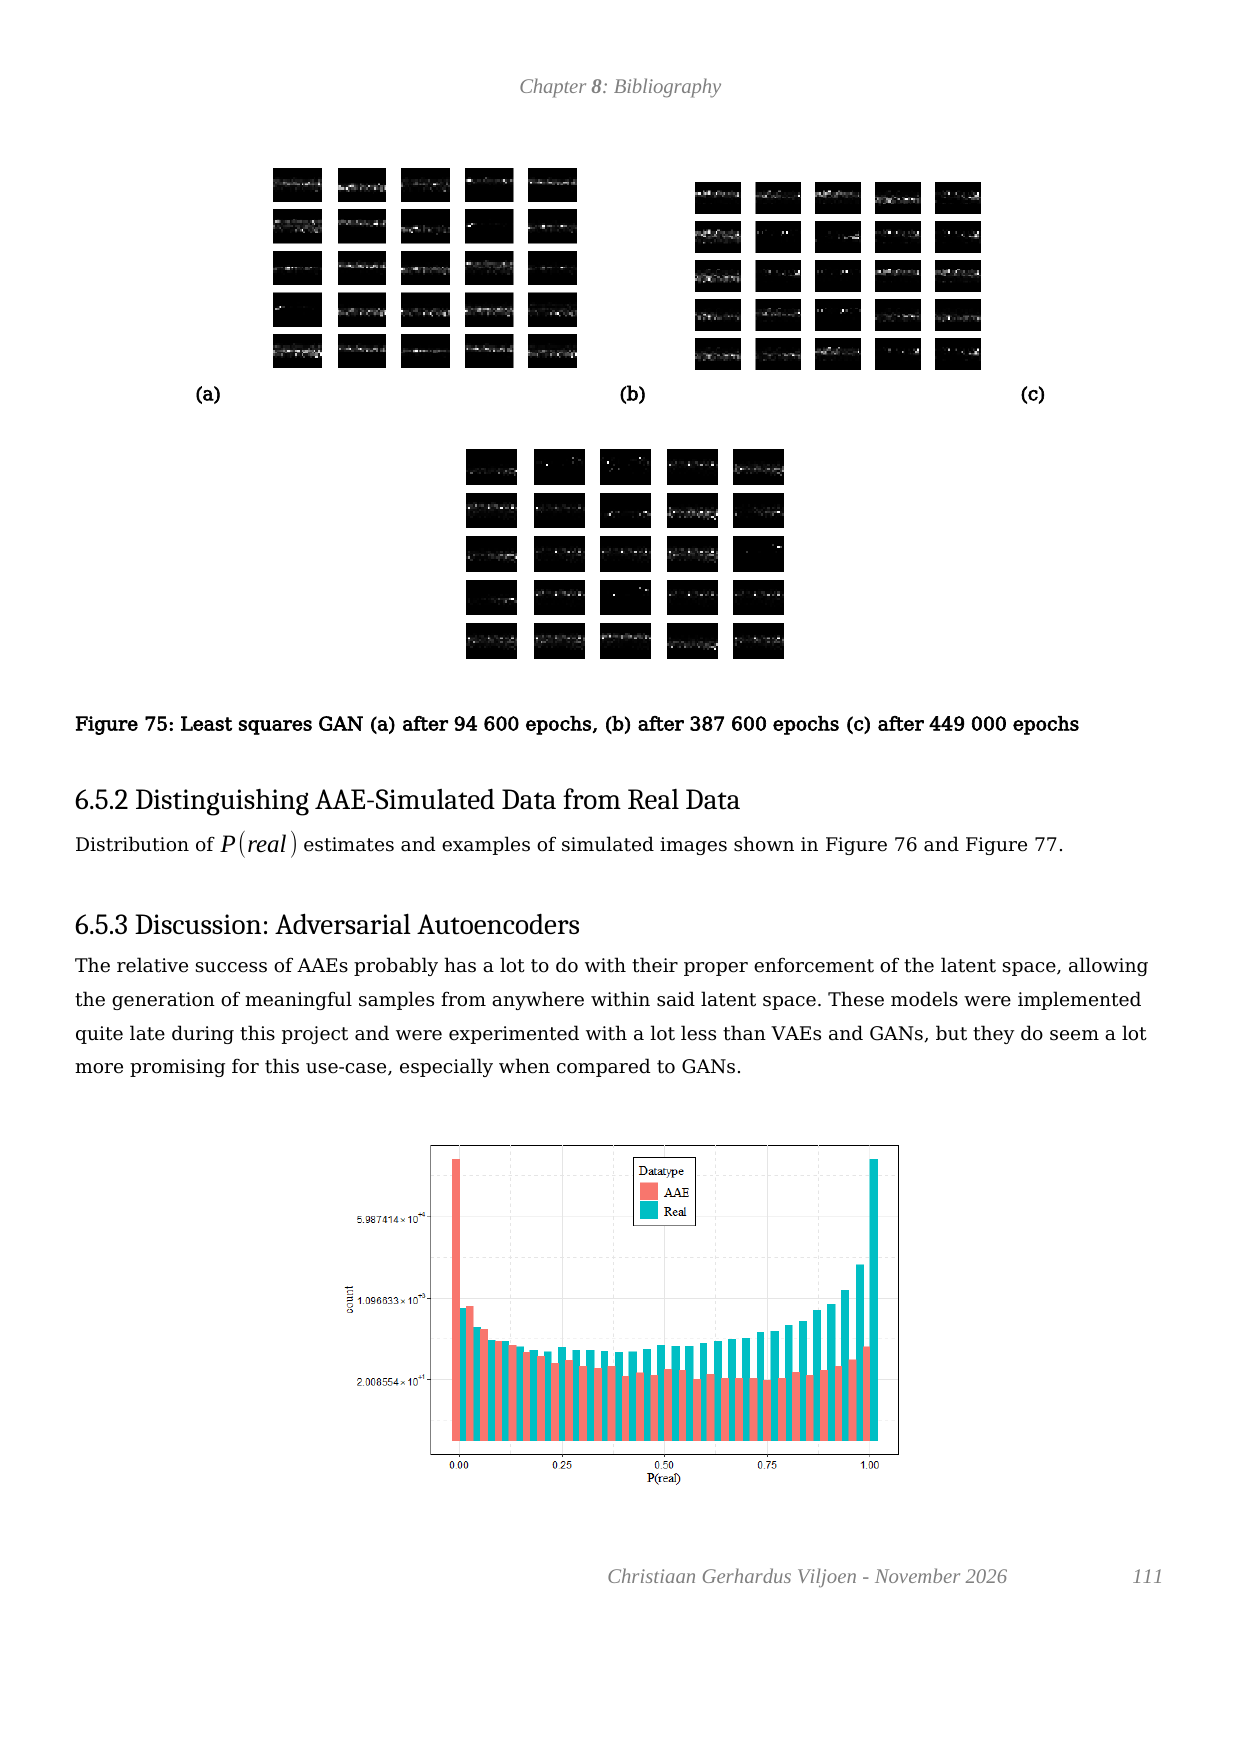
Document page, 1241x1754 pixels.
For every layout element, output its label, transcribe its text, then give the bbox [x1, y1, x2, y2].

picture [336, 1139, 904, 1490]
picture [221, 135, 619, 401]
subtitle Distinguishing AAE-Simulated Data from Real Data [75, 783, 1165, 817]
picture [646, 151, 1020, 401]
text The relative success of AAEs probably has a lot to do with their proper enforcement of the latent space, allowing the generation of meaningful samples from anywhere within said latent space. These models were implemented quite late during this project and were experimented with a lot less than VAEs and GANs, but they do seem a lot more promising for this use-case, especially when compared to GANs. [75, 954, 1165, 1078]
text Distribution of estimates and examples of simulated images shown in Figure 76 and Figure 77. [75, 829, 1165, 859]
subtitle Discussion: Adversarial Autoencoders [75, 908, 1165, 941]
text Figure 75: Least squares GAN (a) after 94 600 epochs, (b) after 387 600 epochs (c) after 449 000 epochs [75, 712, 1165, 734]
picture [412, 415, 828, 693]
